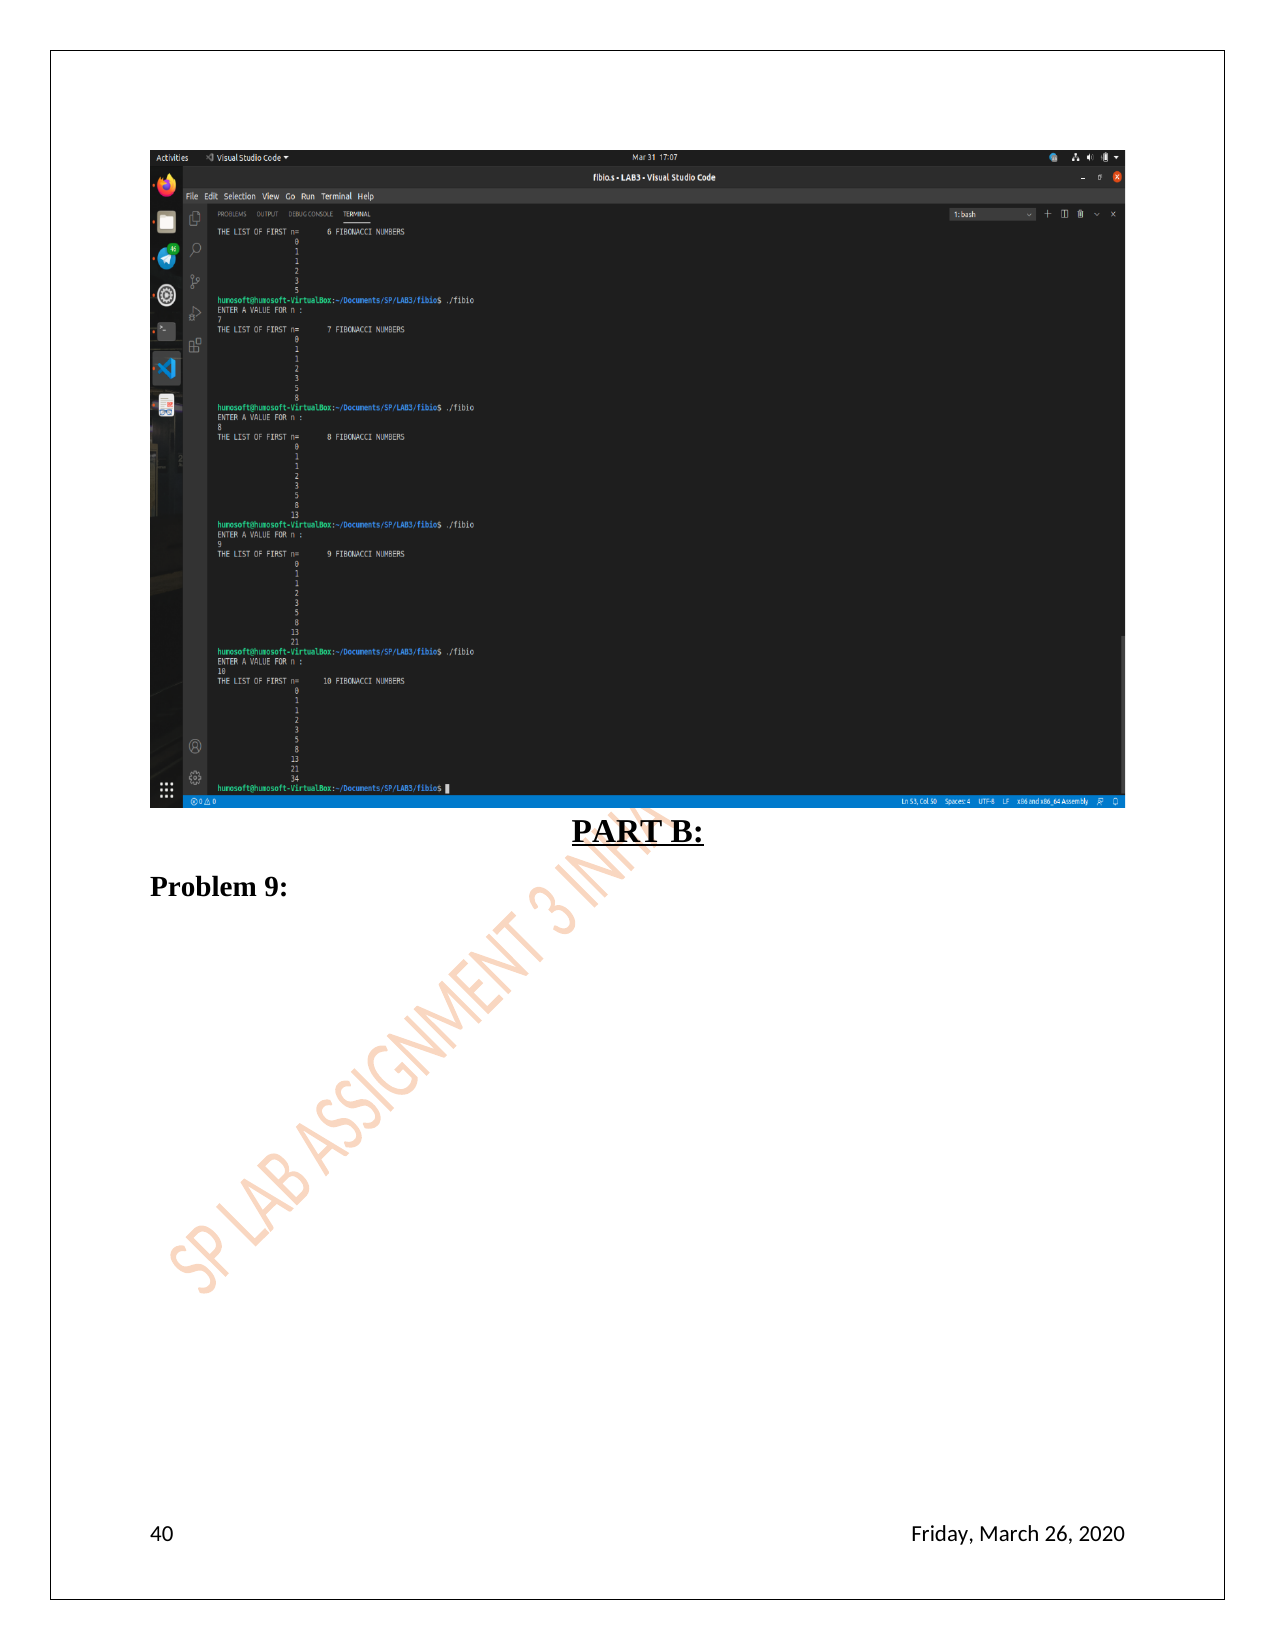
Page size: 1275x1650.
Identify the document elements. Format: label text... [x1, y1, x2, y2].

text PART B: [150, 808, 1125, 849]
picture [150, 150, 1125, 808]
text Problem 9: [150, 869, 1125, 902]
